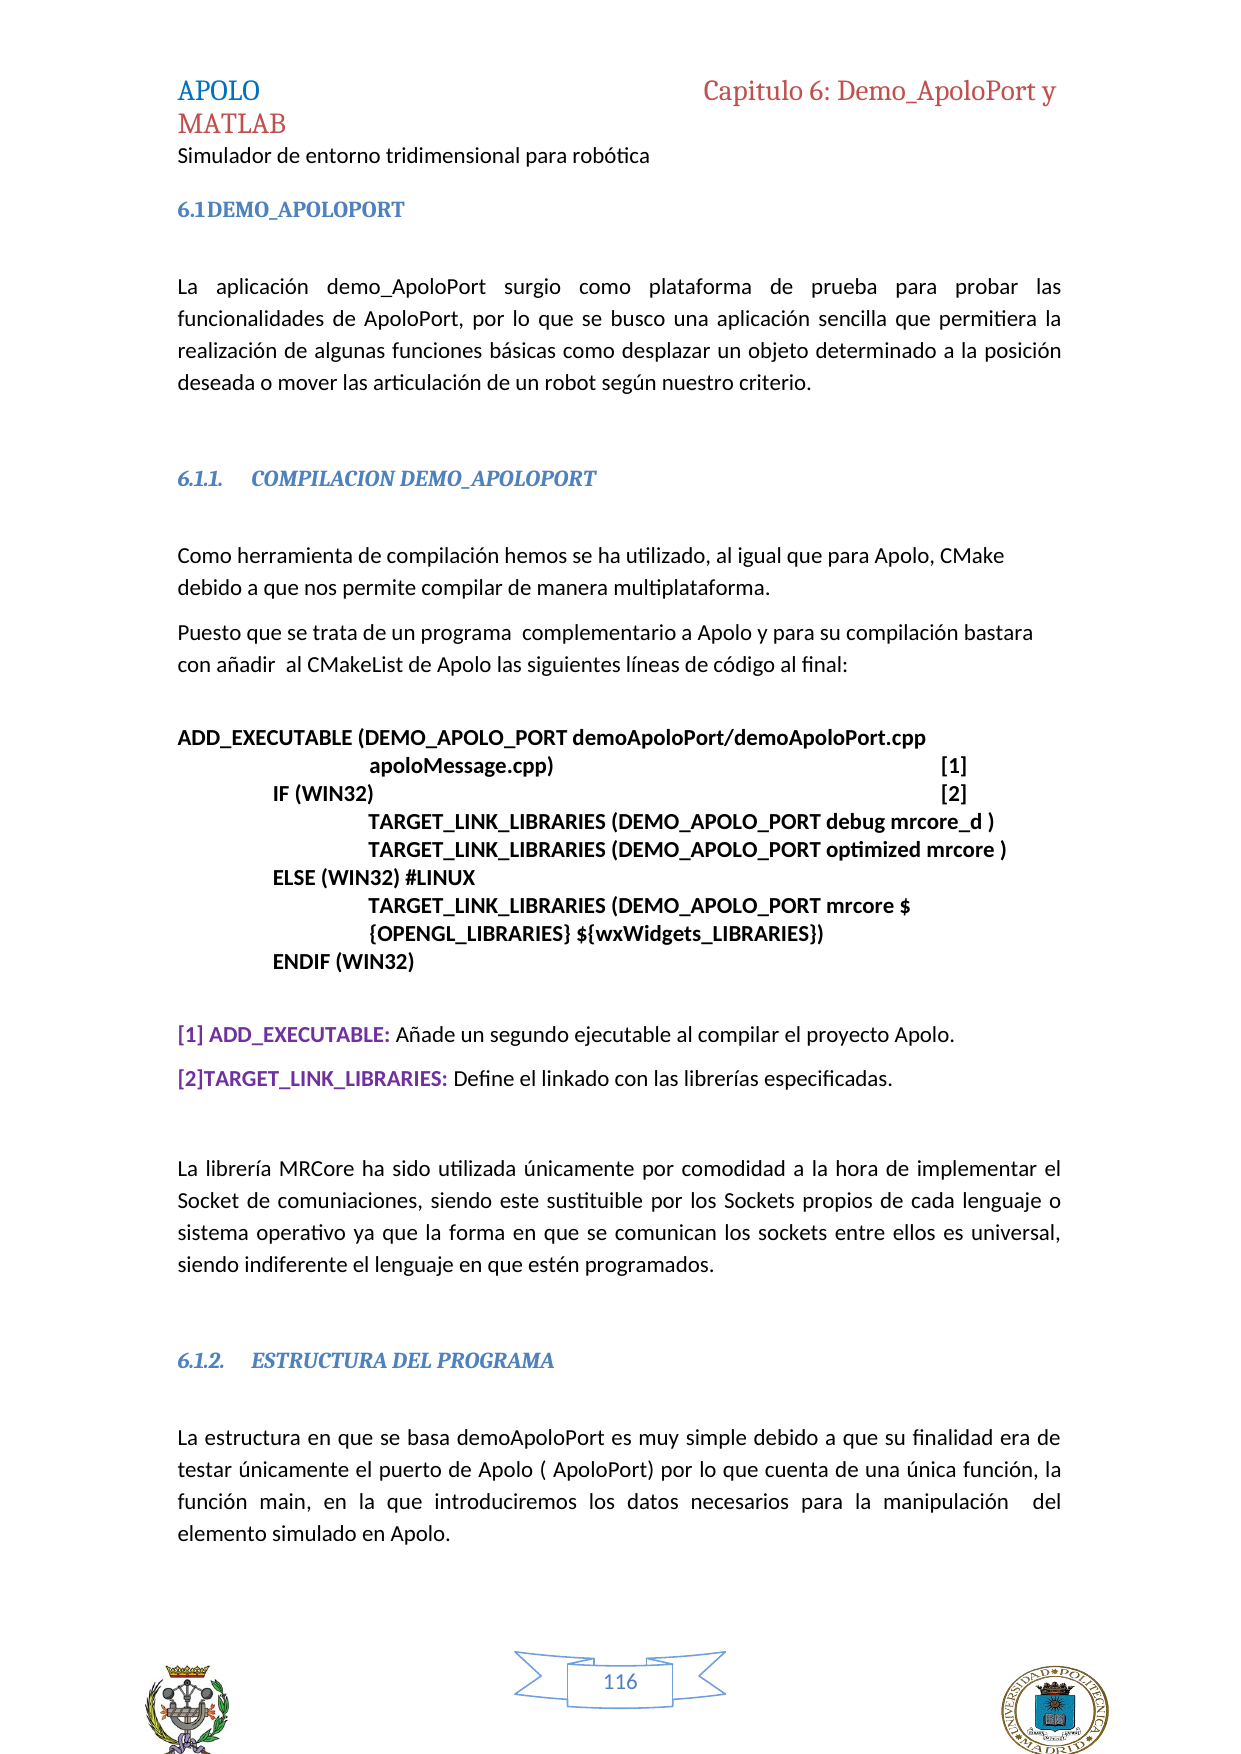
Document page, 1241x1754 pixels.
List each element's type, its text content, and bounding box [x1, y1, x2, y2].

text ADD_EXECUTABLE (DEMO_APOLO_PORT demoApoloPort/demoApoloPort.cpp apoloMessage.cpp) [1] [177, 723, 1063, 779]
text ELSE (WIN32) #LINUX [177, 863, 1063, 891]
picture [1000, 1665, 1110, 1754]
text Como herramienta de compilación hemos se ha utilizado, al igual que para Apolo, CMake debido a que nos permite compilar de manera multiplataforma. [177, 541, 1063, 601]
text La estructura en que se basa demoApoloPort es muy simple debido a que su finalidad era de testar únicamente el puerto de Apolo ( ApoloPort) por lo que cuenta de una única función, la función main, en la que introduciremos los datos necesarios para la manipulación del elemento simulado en Apolo. [177, 1423, 1063, 1547]
text IF (WIN32) [2] [177, 779, 1063, 807]
text La aplicación demo_ApoloPort surgio como plataforma de prueba para probar las funcionalidades de ApoloPort, por lo que se busco una aplicación sencilla que permitiera la realización de algunas funciones básicas como desplazar un objeto determinado a la posición deseada o mover las articulación de un robot según nuestro criterio. [177, 272, 1063, 396]
text Puesto que se trata de un programa complementario a Apolo y para su compilación bastara con añadir al CMakeList de Apolo las siguientes líneas de código al final: [177, 618, 1063, 678]
text TARGET_LINK_LIBRARIES (DEMO_APOLO_PORT mrcore ${OPENGL_LIBRARIES} ${wxWidgets_LIBRARIES}) [251, 891, 1063, 947]
subtitle COMPILACION DEMO_APOLOPORT [177, 466, 1063, 492]
text [2]TARGET_LINK_LIBRARIES: Define el linkado con las librerías especificadas. [177, 1064, 1063, 1092]
subtitle DEMO_APOLOPORT [177, 197, 1063, 223]
text TARGET_LINK_LIBRARIES (DEMO_APOLO_PORT optimized mrcore ) [177, 835, 1063, 863]
text TARGET_LINK_LIBRARIES (DEMO_APOLO_PORT debug mrcore_d ) [177, 807, 1063, 835]
text ENDIF (WIN32) [177, 947, 1063, 975]
subtitle ESTRUCTURA DEL PROGRAMA [177, 1348, 1063, 1374]
picture [145, 1664, 229, 1754]
text La librería MRCore ha sido utilizada únicamente por comodidad a la hora de implementar el Socket de comuniaciones, siendo este sustituible por los Sockets propios de cada lenguaje o sistema operativo ya que la forma en que se comunican los sockets entre ellos es universal, siendo indiferente el lenguaje en que estén programados. [177, 1154, 1063, 1278]
text [1] ADD_EXECUTABLE: Añade un segundo ejecutable al compilar el proyecto Apolo. [177, 1020, 1063, 1048]
